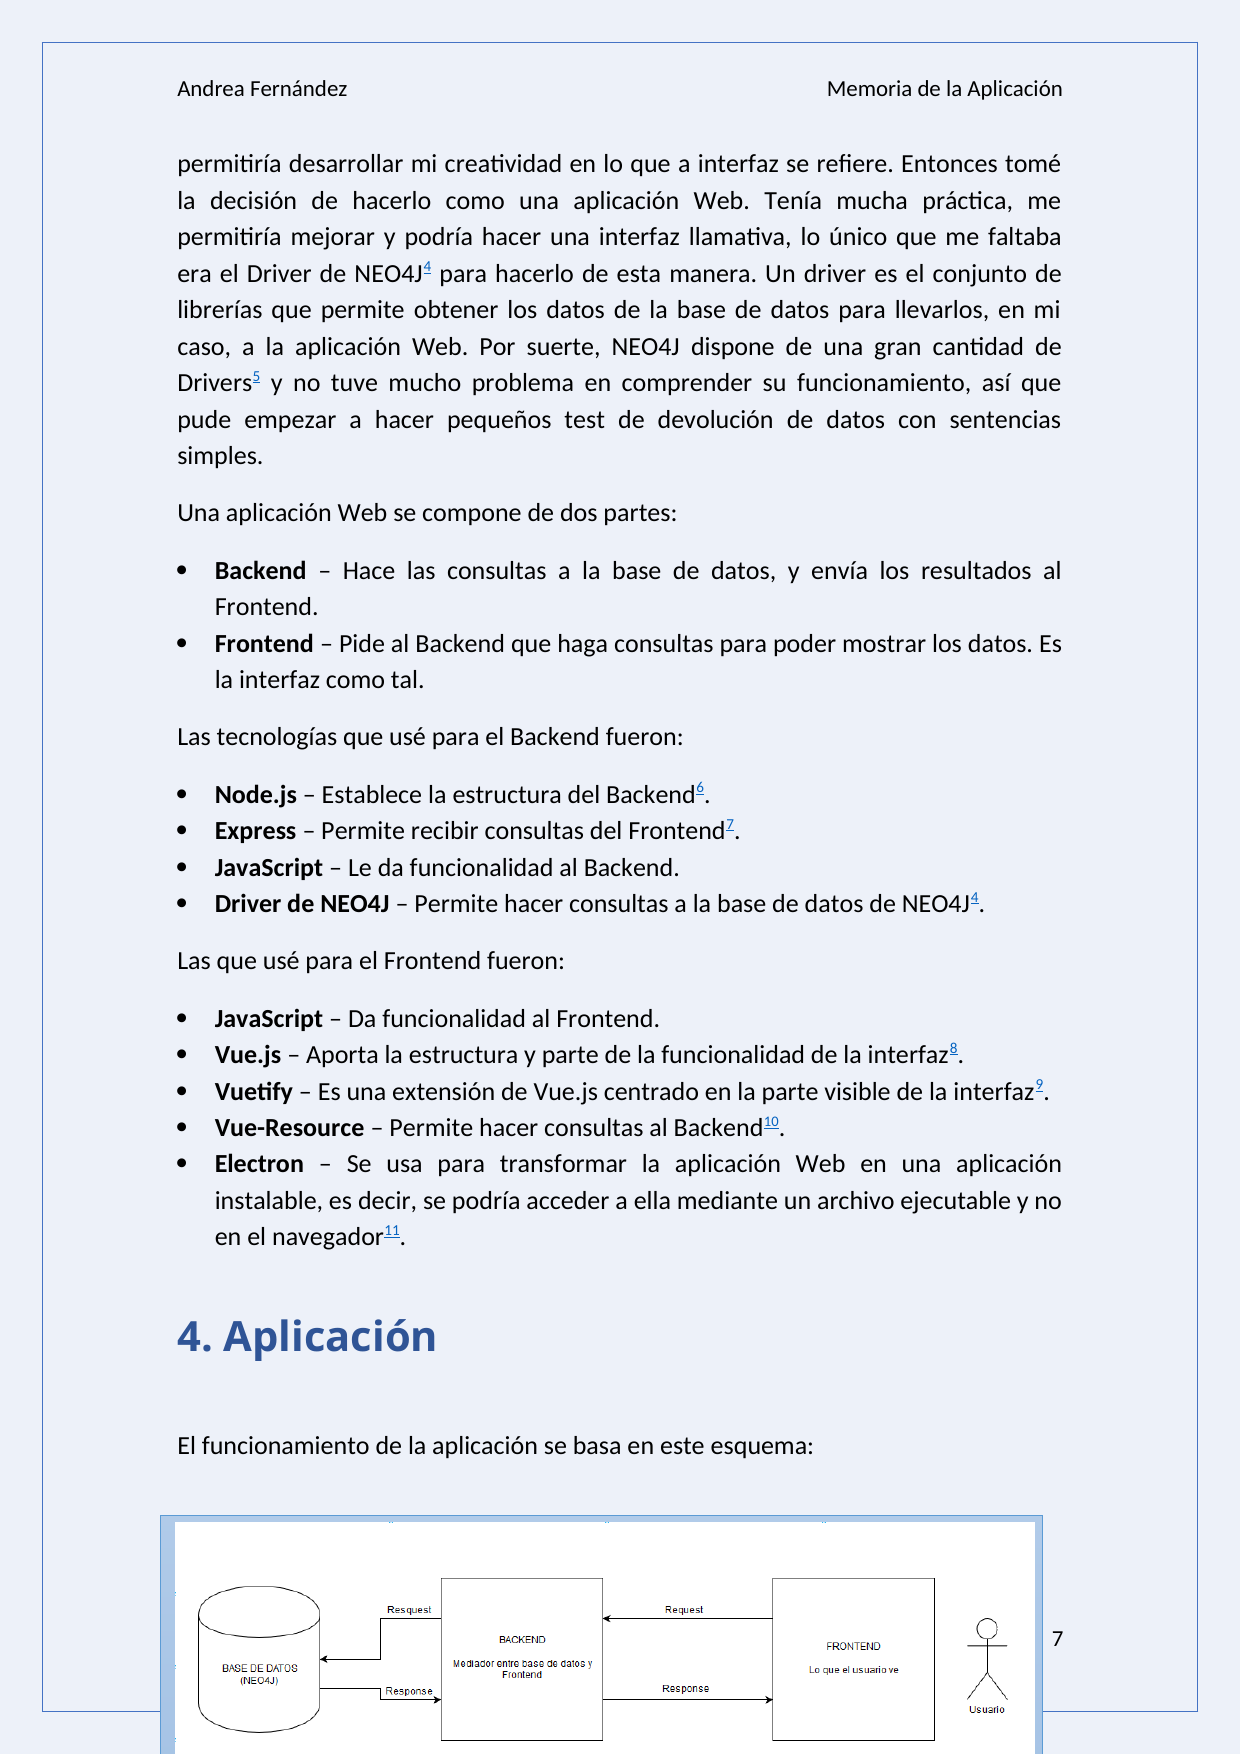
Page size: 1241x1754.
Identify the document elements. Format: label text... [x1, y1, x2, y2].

picture [175, 1522, 1035, 1754]
text Las que usé para el Frontend fueron: [177, 944, 1063, 976]
list Vuetify – Es una extensión de Vue.js centrado en la parte visible de la interfaz9. [177, 1075, 1063, 1106]
list JavaScript – Da funcionalidad al Frontend. [177, 1002, 1063, 1033]
list Node.js – Establece la estructura del Backend6. [177, 778, 1063, 809]
list JavaScript – Le da funcionalidad al Backend. [177, 851, 1063, 882]
list Electron – Se usa para transformar la aplicación Web en una aplicación instalable, es decir, se podría acceder a ella mediante un archivo ejecutable y no en el navegador11. [177, 1148, 1063, 1252]
list Frontend – Pide al Backend que haga consultas para poder mostrar los datos. Es la interfaz como tal. [177, 627, 1063, 695]
text El funcionamiento de la aplicación se basa en este esquema: [177, 1429, 1063, 1461]
list Backend – Hace las consultas a la base de datos, y envía los resultados al Frontend. [177, 554, 1063, 622]
list Vue-Resource – Permite hacer consultas al Backend10. [177, 1111, 1063, 1143]
list Express – Permite recibir consultas del Frontend7. [177, 814, 1063, 846]
text Las tecnologías que usé para el Backend fueron: [177, 721, 1063, 752]
list Vue.js – Aporta la estructura y parte de la funcionalidad de la interfaz8. [177, 1038, 1063, 1070]
list Driver de NEO4J – Permite hacer consultas a la base de datos de NEO4J4. [177, 887, 1063, 919]
text Una aplicación Web se compone de dos partes: [177, 497, 1063, 528]
subtitle 4. Aplicación [177, 1307, 1063, 1364]
